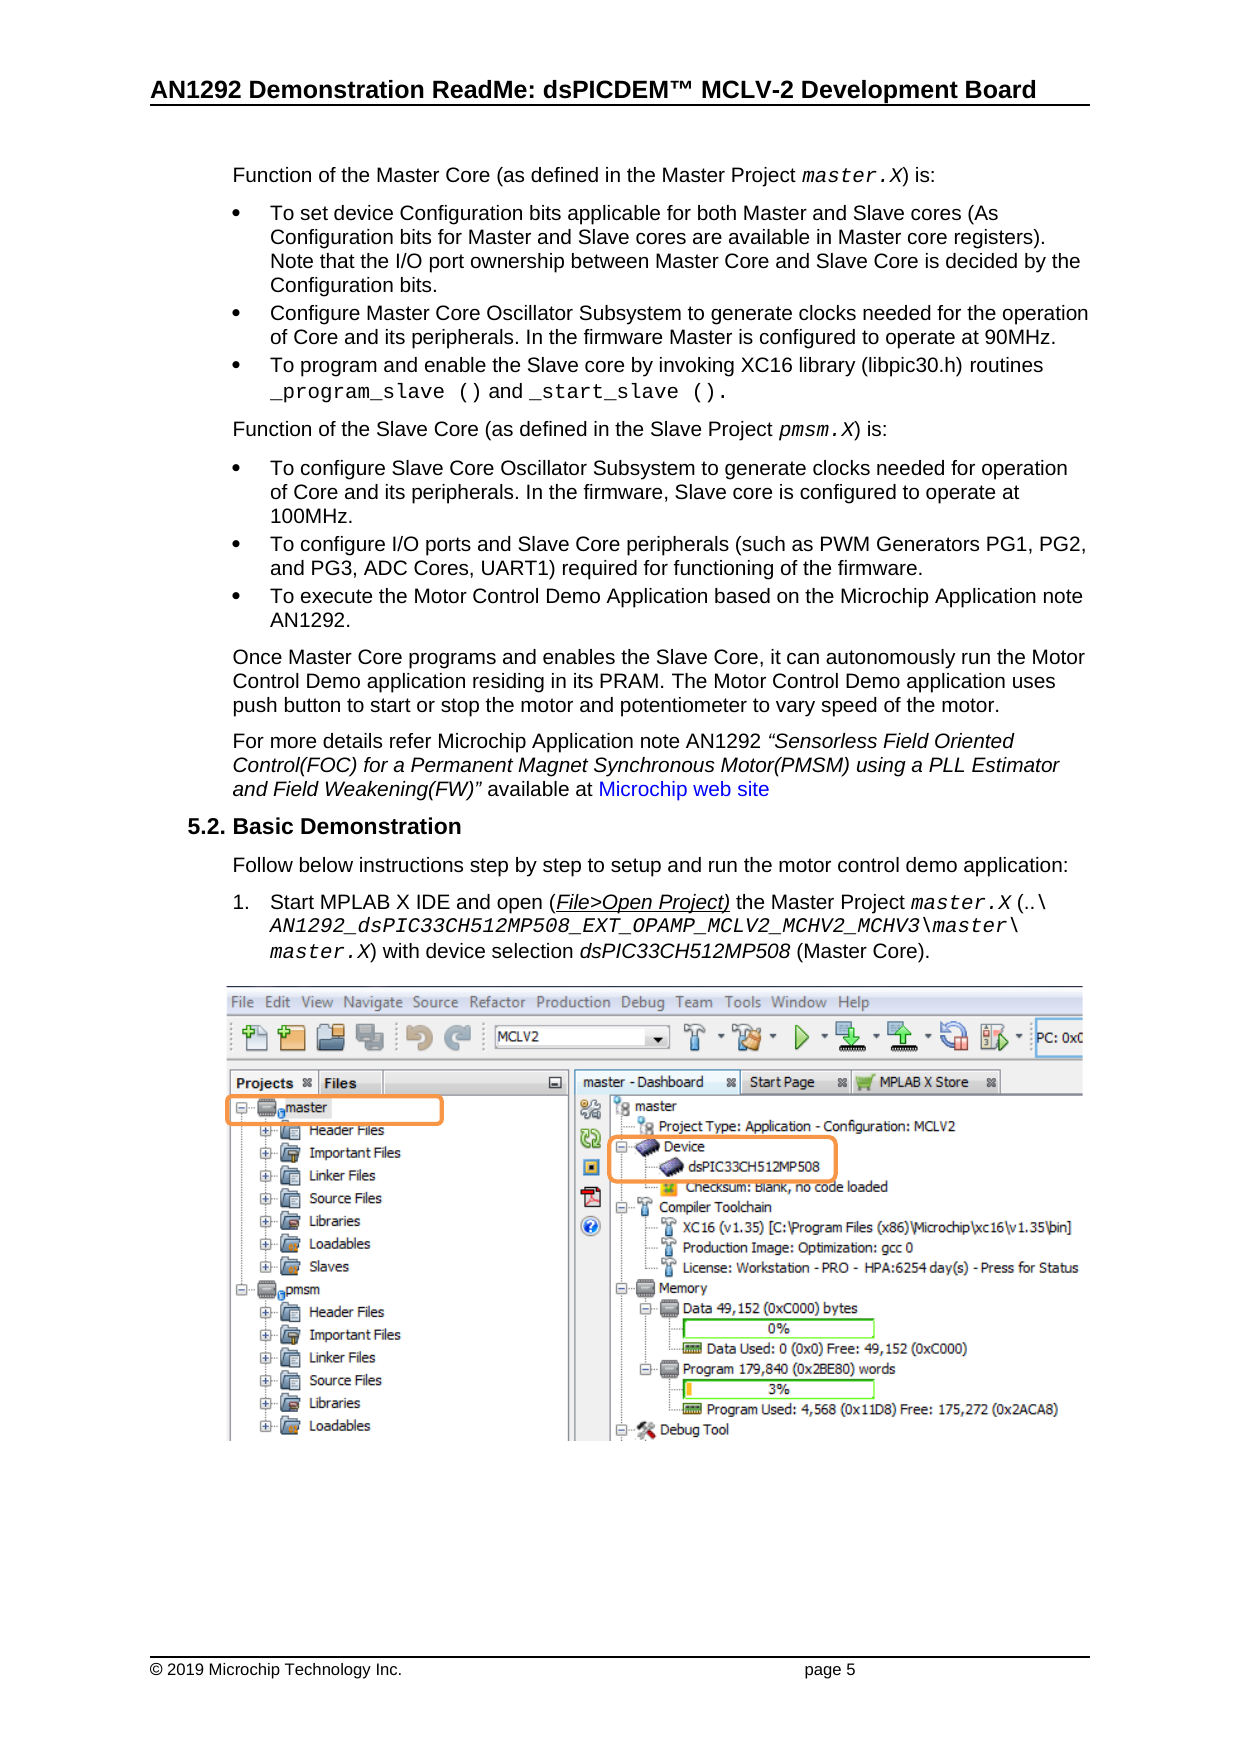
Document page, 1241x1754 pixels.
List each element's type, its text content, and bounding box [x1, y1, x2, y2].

list To program and enable the Slave core by invoking XC16 library (libpic30.h) routines _program_slave () and _start_slave (). [232, 353, 1090, 405]
picture [226, 986, 1083, 1441]
subtitle Basic Demonstration [187, 813, 1090, 839]
list Start MPLAB X IDE and open (File>Open Project) the Master Project master.X (..\AN1292_dsPIC33CH512MP508_EXT_OPAMP_MCLV2_MCHV2_MCHV3\master\master.X) with device selection dsPIC33CH512MP508 (Master Core). [232, 889, 1090, 965]
list To execute the Motor Control Demo Application based on the Microchip Application note AN1292. [232, 584, 1090, 632]
text Function of the Master Core (as defined in the Master Project master.X) is: [232, 162, 1090, 188]
list Configure Master Core Oscillator Subsystem to generate clocks needed for the operation of Core and its peripherals. In the firmware Master is configured to operate at 90MHz. [232, 301, 1090, 349]
list To set device Configuration bits applicable for both Master and Slave cores (As Configuration bits for Master and Slave cores are available in Master core registers). Note that the I/O port ownership between Master Core and Slave Core is decided by the Configuration bits. [232, 201, 1090, 297]
text For more details refer Microchip Application note AN1292 “Sensorless Field Oriented Control(FOC) for a Permanent Magnet Synchronous Motor(PMSM) using a PLL Estimator and Field Weakening(FW)” available at Microchip web site [232, 729, 1090, 801]
text Function of the Slave Core (as defined in the Slave Project pmsm.X) is: [232, 417, 1090, 443]
picture [230, 1099, 439, 1121]
list To configure Slave Core Oscillator Subsystem to generate clocks needed for operation of Core and its peripherals. In the firmware, Slave core is configured to operate at 100MHz. [232, 456, 1090, 528]
text Follow below instructions step by step to setup and run the motor control demo application: [232, 852, 1090, 877]
list To configure I/O ports and Slave Core peripherals (such as PWM Generators PG1, PG2, and PG3, ADC Cores, UART1) required for functioning of the firmware. [232, 532, 1090, 580]
text Once Master Core programs and enables the Slave Core, it can autonomously run the Motor Control Demo application residing in its PRAM. The Motor Control Demo application uses push button to start or stop the motor and potentiometer to vary speed of the motor. [232, 644, 1090, 716]
